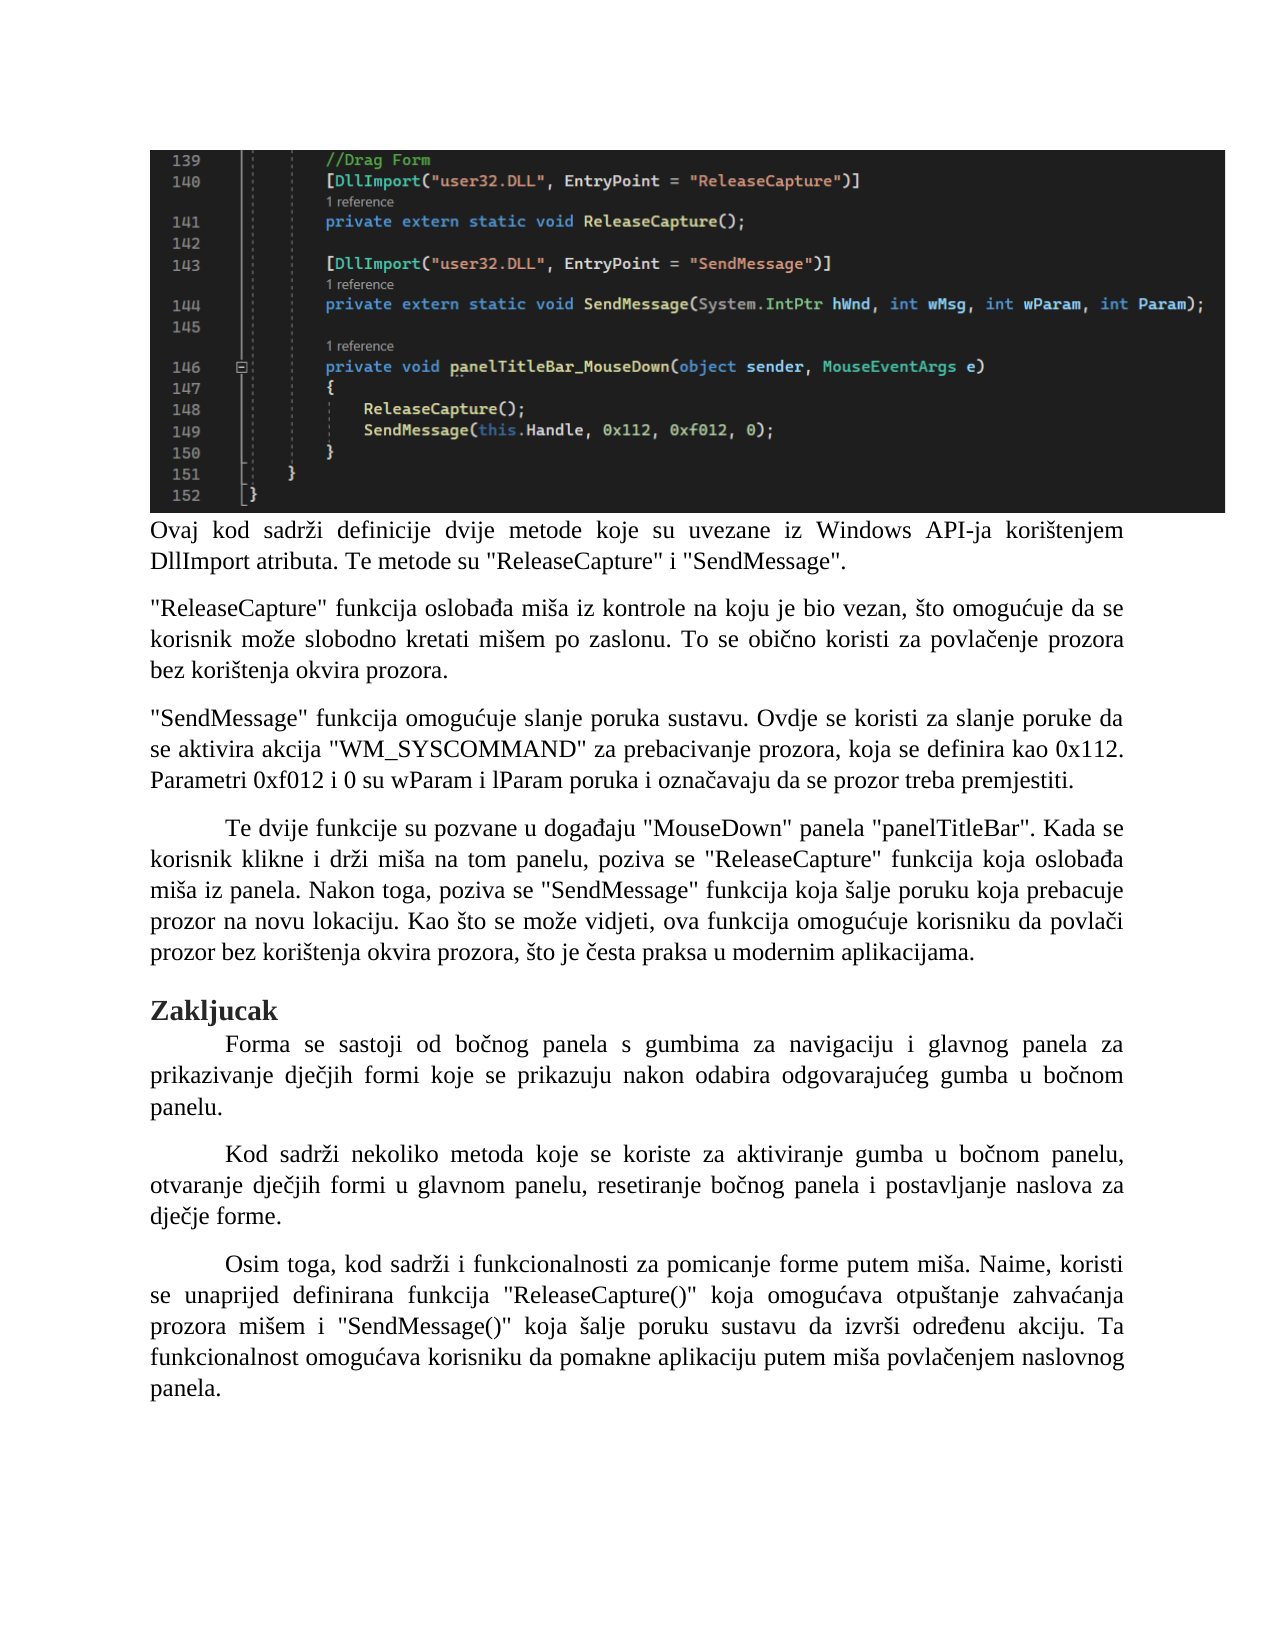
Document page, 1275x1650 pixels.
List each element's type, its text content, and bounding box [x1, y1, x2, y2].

subtitle Zakljucak [150, 993, 1125, 1027]
text Kod sadrži nekoliko metoda koje se koriste za aktiviranje gumba u bočnom panelu, otvaranje dječjih formi u glavnom panelu, resetiranje bočnog panela i postavljanje naslova za dječje forme. [150, 1139, 1125, 1230]
text Forma se sastoji od bočnog panela s gumbima za navigaciju i glavnog panela za prikazivanje dječjih formi koje se prikazuju nakon odabira odgovarajućeg gumba u bočnom panelu. [150, 1029, 1125, 1120]
text "ReleaseCapture" funkcija oslobađa miša iz kontrole na koju je bio vezan, što omogućuje da se korisnik može slobodno kretati mišem po zaslonu. To se obično koristi za povlačenje prozora bez korištenja okvira prozora. [150, 593, 1125, 684]
text Ovaj kod sadrži definicije dvije metode koje su uvezane iz Windows API-ja korištenjem DllImport atributa. Te metode su "ReleaseCapture" i "SendMessage". [150, 513, 1125, 574]
picture [150, 150, 1225, 513]
text Osim toga, kod sadrži i funkcionalnosti za pomicanje forme putem miša. Naime, koristi se unaprijed definirana funkcija "ReleaseCapture()" koja omogućava otpuštanje zahvaćanja prozora mišem i "SendMessage()" koja šalje poruku sustavu da izvrši određenu akciju. Ta funkcionalnost omogućava korisniku da pomakne aplikaciju putem miša povlačenjem naslovnog panela. [150, 1249, 1125, 1402]
text "SendMessage" funkcija omogućuje slanje poruka sustavu. Ovdje se koristi za slanje poruke da se aktivira akcija "WM_SYSCOMMAND" za prebacivanje prozora, koja se definira kao 0x112. Parametri 0xf012 i 0 su wParam i lParam poruka i označavaju da se prozor treba premjestiti. [150, 703, 1125, 794]
text Te dvije funkcije su pozvane u događaju "MouseDown" panela "panelTitleBar". Kada se korisnik klikne i drži miša na tom panelu, poziva se "ReleaseCapture" funkcija koja oslobađa miša iz panela. Nakon toga, poziva se "SendMessage" funkcija koja šalje poruku koja prebacuje prozor na novu lokaciju. Kao što se može vidjeti, ova funkcija omogućuje korisniku da povlači prozor bez korištenja okvira prozora, što je česta praksa u modernim aplikacijama. [150, 813, 1125, 966]
